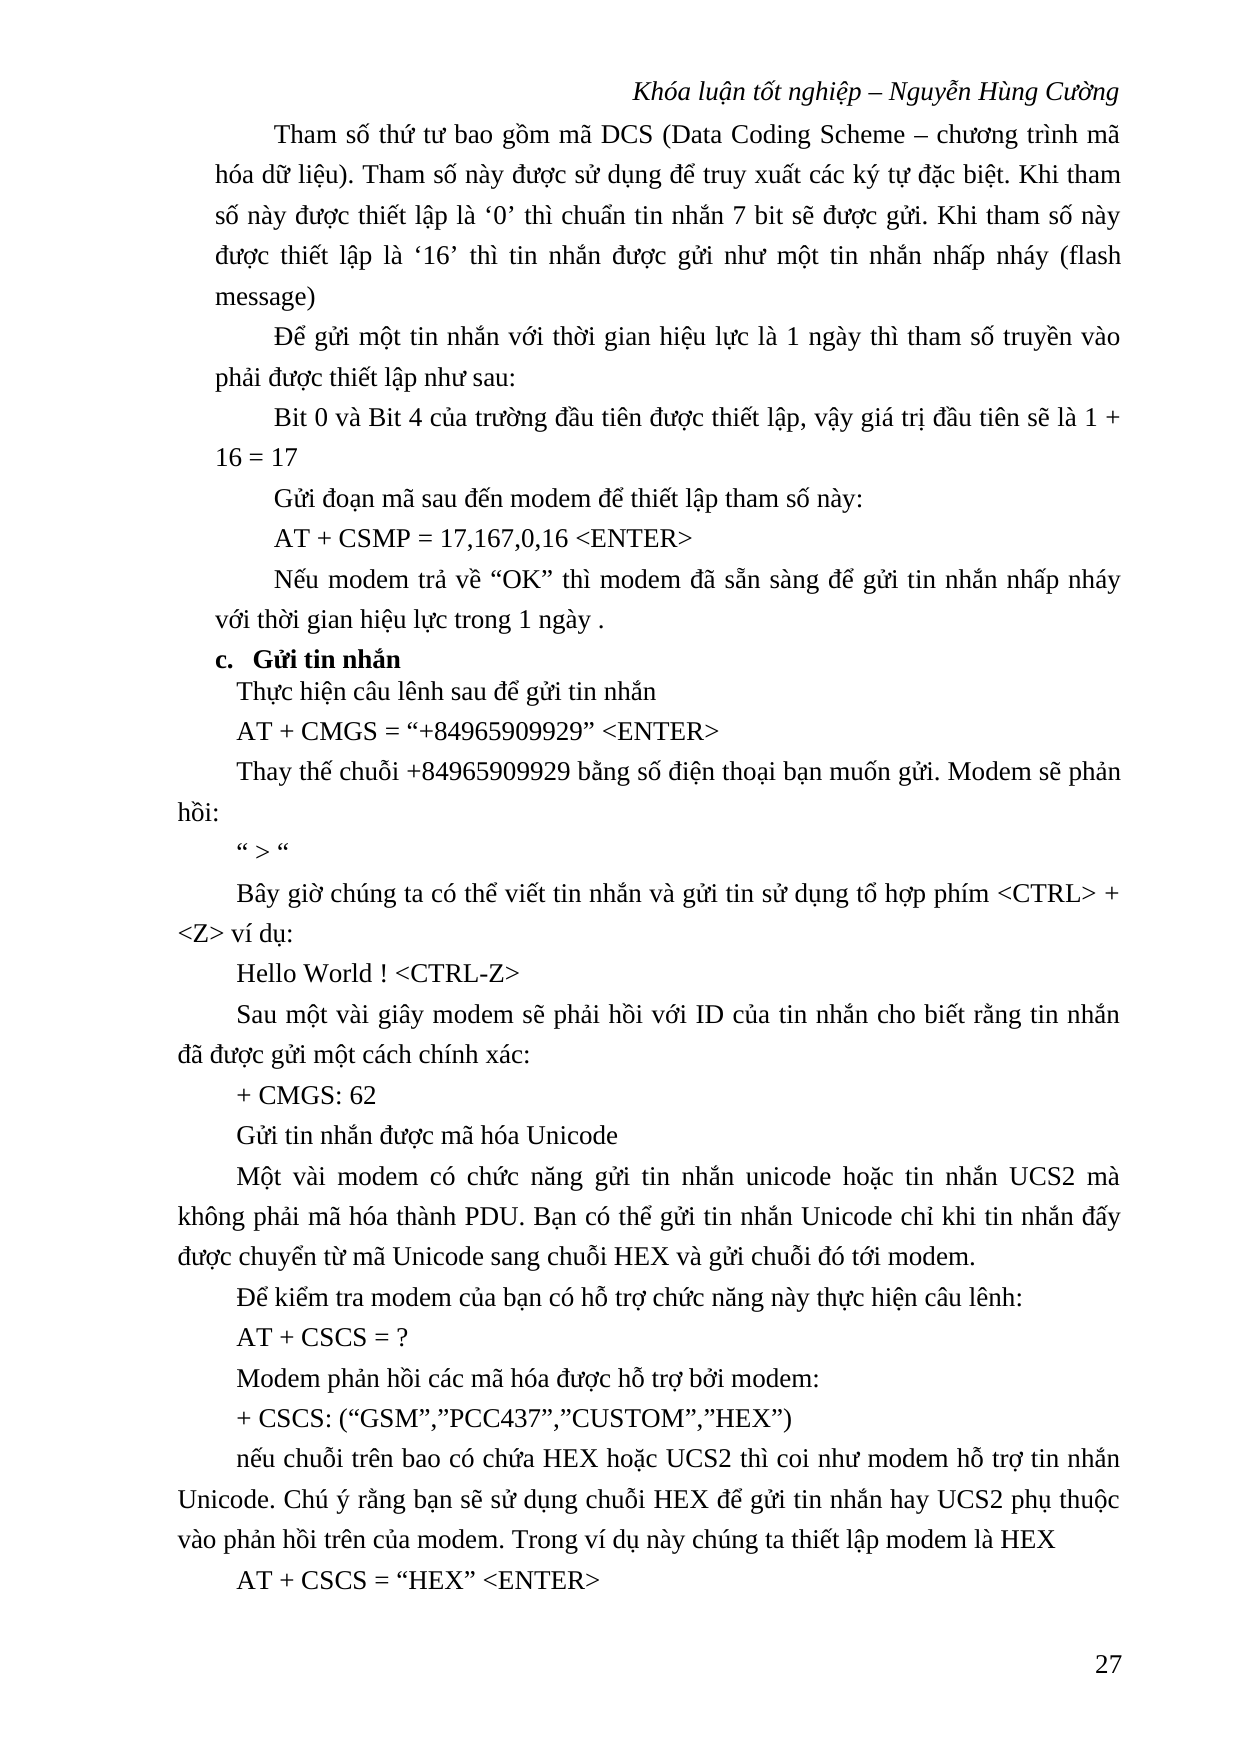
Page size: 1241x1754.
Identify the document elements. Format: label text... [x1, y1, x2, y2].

text Để kiểm tra modem của bạn có hỗ trợ chức năng này thực hiện câu lênh: [177, 1281, 1122, 1312]
text AT + CSCS = ? [177, 1321, 1122, 1352]
text Sau một vài giây modem sẽ phải hồi với ID của tin nhắn cho biết rằng tin nhắn đã được gửi một cách chính xác: [177, 998, 1122, 1069]
text Thực hiện câu lênh sau để gửi tin nhắn [177, 675, 1122, 706]
text Thay thế chuỗi +84965909929 bằng số điện thoại bạn muốn gửi. Modem sẽ phản hồi: [177, 756, 1122, 827]
text Một vài modem có chức năng gửi tin nhắn unicode hoặc tin nhắn UCS2 mà không phải mã hóa thành PDU. Bạn có thể gửi tin nhắn Unicode chỉ khi tin nhắn đấy được chuyển từ mã Unicode sang chuỗi HEX và gửi chuỗi đó tới modem. [177, 1160, 1122, 1272]
text Gửi đoạn mã sau đến modem để thiết lập tham số này: [215, 482, 1122, 513]
list Gửi tin nhắn [215, 643, 1122, 675]
text Tham số thứ tư bao gồm mã DCS (Data Coding Scheme – chương trình mã hóa dữ liệu). Tham số này được sử dụng để truy xuất các ký tự đặc biệt. Khi tham số này được thiết lập là ‘0’ thì chuẩn tin nhắn 7 bit sẽ được gửi. Khi tham số này được thiết lập là ‘16’ thì tin nhắn được gửi như một tin nhắn nhấp nháy (flash message) [215, 118, 1122, 311]
text Hello World ! <CTRL-Z> [177, 958, 1122, 989]
text Modem phản hồi các mã hóa được hỗ trợ bởi modem: [177, 1362, 1122, 1393]
text Để gửi một tin nhắn với thời gian hiệu lực là 1 ngày thì tham số truyền vào phải được thiết lập như sau: [215, 320, 1122, 392]
text + CMGS: 62 [177, 1079, 1122, 1110]
text Bit 0 và Bit 4 của trường đầu tiên được thiết lập, vậy giá trị đầu tiên sẽ là 1 + 16 = 17 [215, 401, 1122, 473]
text + CSCS: (“GSM”,”PCC437”,”CUSTOM”,”HEX”) [177, 1402, 1122, 1433]
text AT + CSCS = “HEX” <ENTER> [177, 1564, 1122, 1595]
text “ > “ [177, 836, 1122, 867]
text AT + CSMP = 17,167,0,16 <ENTER> [215, 522, 1122, 553]
text Gửi tin nhắn được mã hóa Unicode [177, 1119, 1122, 1150]
text Nếu modem trả về “OK” thì modem đã sẵn sàng để gửi tin nhắn nhấp nháy với thời gian hiệu lực trong 1 ngày . [215, 563, 1122, 634]
text nếu chuỗi trên bao có chứa HEX hoặc UCS2 thì coi như modem hỗ trợ tin nhắn Unicode. Chú ý rằng bạn sẽ sử dụng chuỗi HEX để gửi tin nhắn hay UCS2 phụ thuộc vào phản hồi trên của modem. Trong ví dụ này chúng ta thiết lập modem là HEX [177, 1443, 1122, 1554]
text Bây giờ chúng ta có thể viết tin nhắn và gửi tin sử dụng tổ hợp phím <CTRL> + <Z> ví dụ: [177, 877, 1122, 948]
text AT + CMGS = “+84965909929” <ENTER> [177, 715, 1122, 746]
